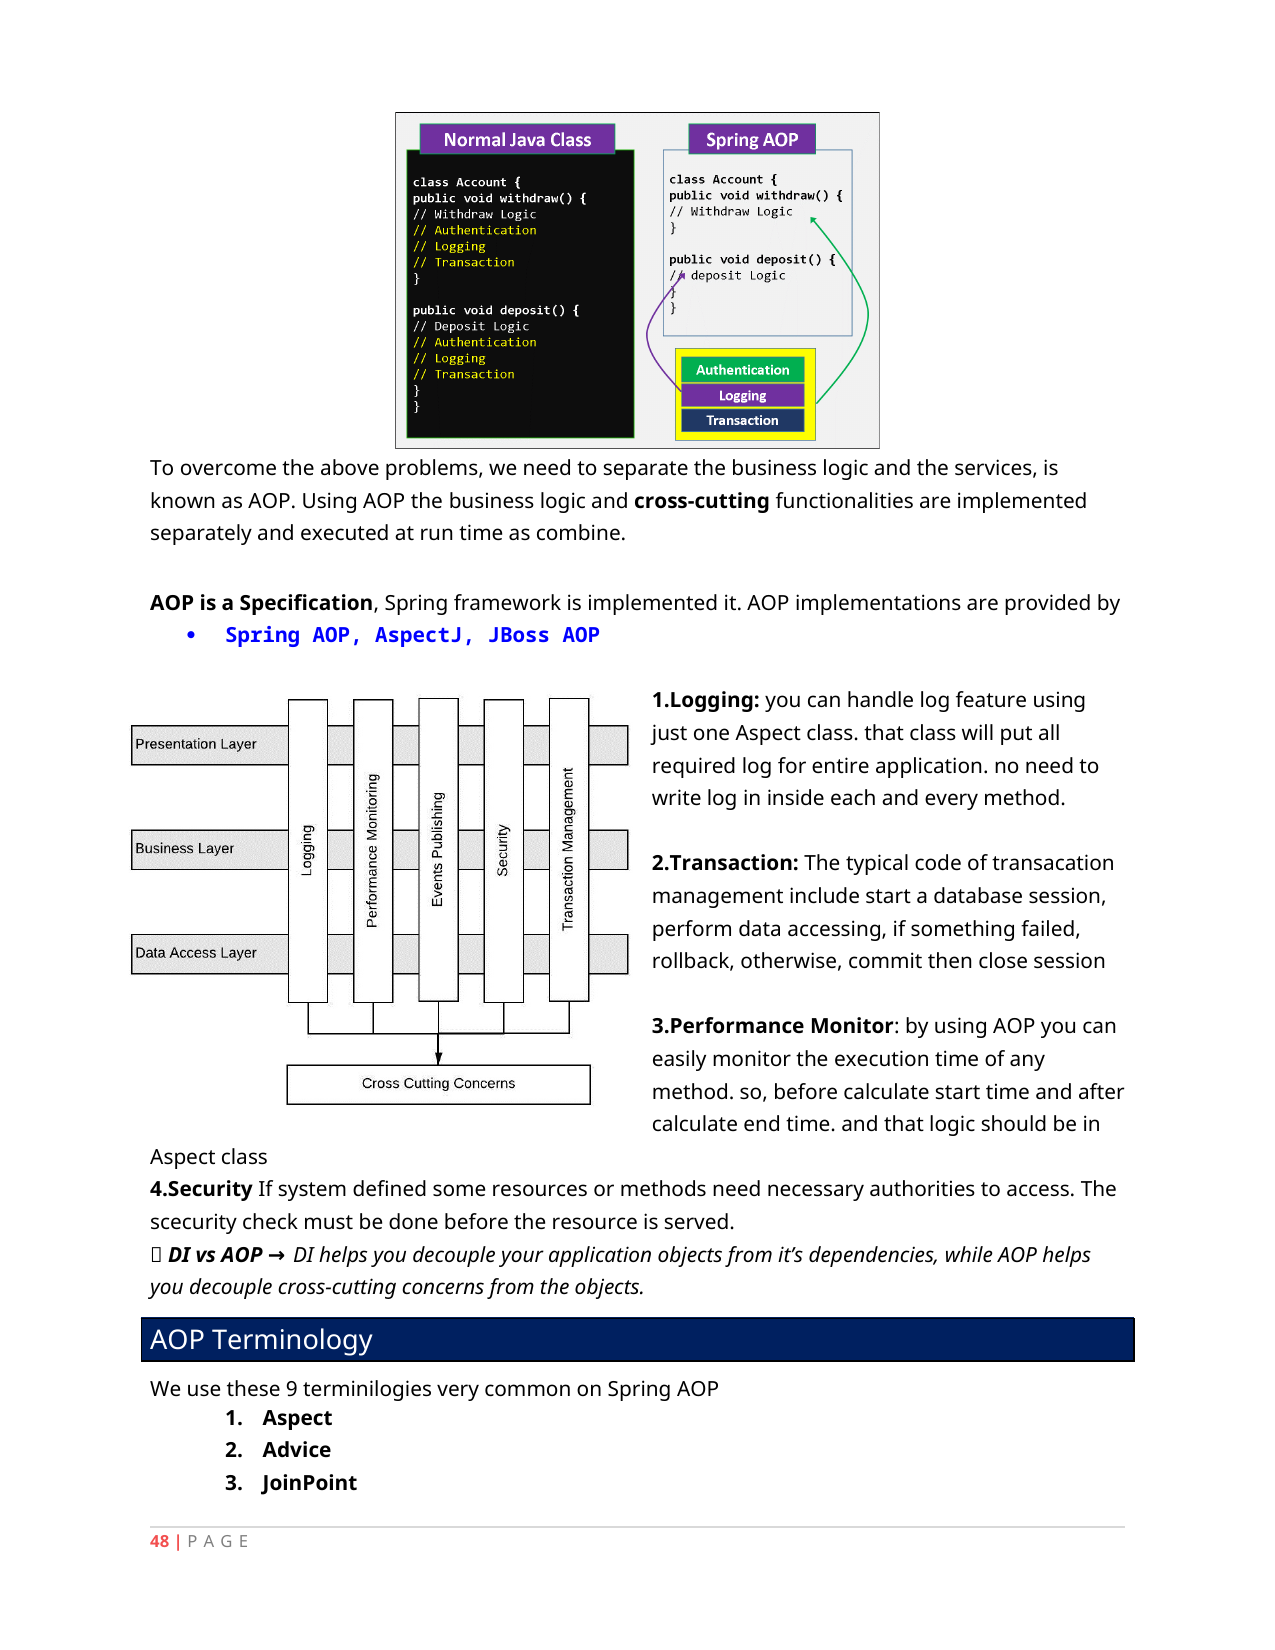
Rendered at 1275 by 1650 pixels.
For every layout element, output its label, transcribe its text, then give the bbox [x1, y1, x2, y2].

text To overcome the above problems, we need to separate the business logic and the services, is known as AOP. Using AOP the business logic and cross-cutting functionalities are implemented separately and executed at run time as combine. [150, 453, 1125, 547]
text 🔦 DI vs AOP → DI helps you decouple your application objects from it’s dependencies, while AOP helps you decouple cross-cutting concerns from the objects. [150, 1240, 1125, 1301]
list Spring AOP, AspectJ, JBoss AOP [187, 620, 1125, 649]
list JoinPoint [225, 1468, 1125, 1496]
list Aspect [225, 1403, 1125, 1431]
text 1.Logging: you can handle log feature using just one Aspect class. that class will put all required log for entire application. no need to write log in inside each and every method. [633, 686, 1125, 812]
text AOP is a Specification, Spring framework is implemented it. AOP implementations are provided by [150, 588, 1125, 616]
subtitle AOP Terminology [142, 1319, 1133, 1360]
text 2.Transaction: The typical code of transacation management include start a database session, perform data accessing, if something failed, rollback, otherwise, commit then close session [633, 848, 1125, 975]
picture [395, 112, 880, 449]
picture [123, 685, 633, 1111]
list Advice [225, 1435, 1125, 1464]
text 4.Security If system defined some resources or methods need necessary authorities to access. The scecurity check must be done before the resource is served. [150, 1174, 1125, 1236]
text 3.Performance Monitor: by using AOP you can easily monitor the execution time of any method. so, before calculate start time and after calculate end time. and that logic should be in Aspect class [150, 1012, 1125, 1170]
text We use these 9 terminilogies very common on Spring AOP [150, 1374, 1125, 1403]
